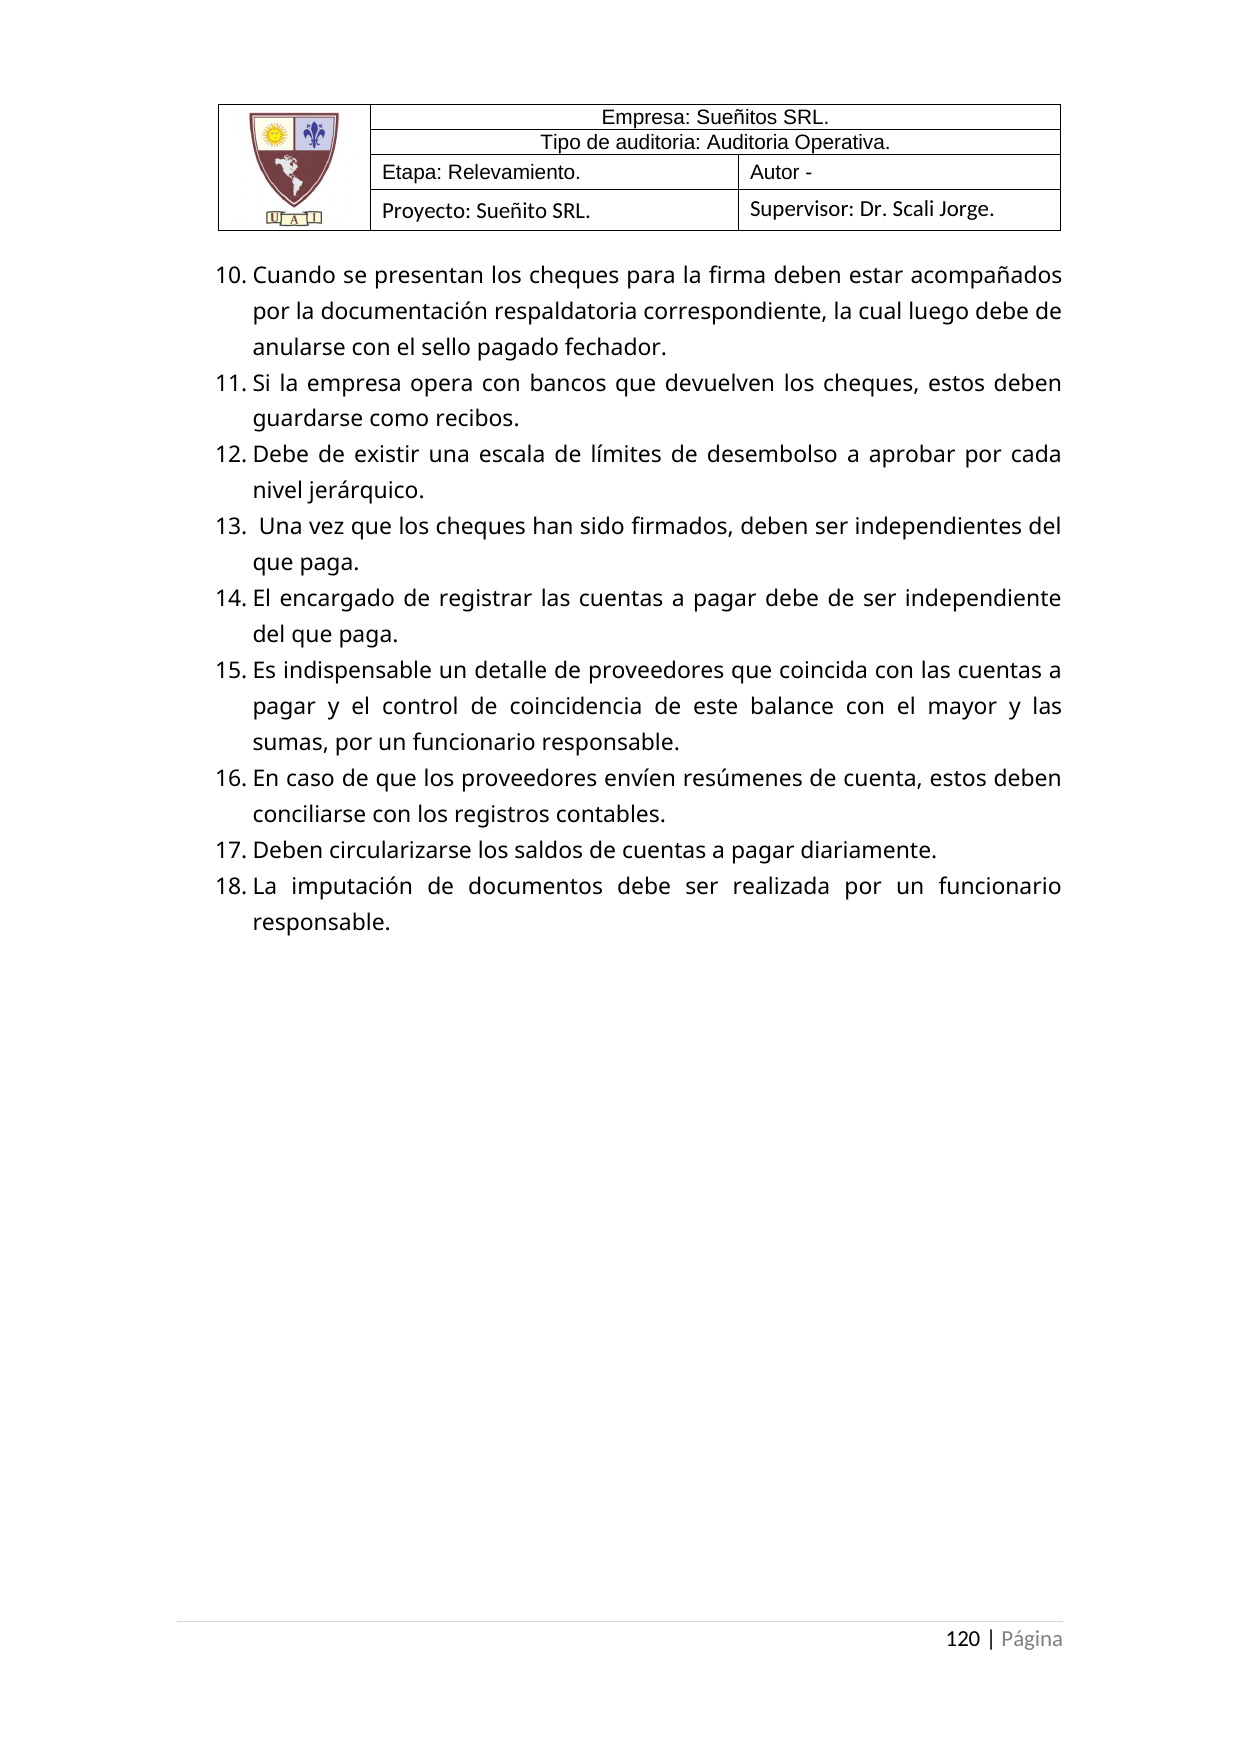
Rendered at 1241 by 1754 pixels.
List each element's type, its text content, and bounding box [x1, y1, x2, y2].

list Es indispensable un detalle de proveedores que coincida con las cuentas a pagar y el control de coincidencia de este balance con el mayor y las sumas, por un funcionario responsable. [215, 654, 1063, 757]
list Debe de existir una escala de límites de desembolso a aprobar por cada nivel jerárquico. [215, 438, 1063, 506]
list El encargado de registrar las cuentas a pagar debe de ser independiente del que paga. [215, 582, 1063, 649]
list Cuando se presentan los cheques para la firma deben estar acompañados por la documentación respaldatoria correspondiente, la cual luego debe de anularse con el sello pagado fechador. [215, 259, 1063, 362]
list En caso de que los proveedores envíen resúmenes de cuenta, estos deben conciliarse con los registros contables. [215, 762, 1063, 829]
picture [229, 105, 360, 230]
list Una vez que los cheques han sido firmados, deben ser independientes del que paga. [215, 510, 1063, 577]
list Deben circularizarse los saldos de cuentas a pagar diariamente. [215, 834, 1063, 865]
list Si la empresa opera con bancos que devuelven los cheques, estos deben guardarse como recibos. [215, 366, 1063, 434]
list La imputación de documentos debe ser realizada por un funcionario responsable. [215, 869, 1063, 937]
